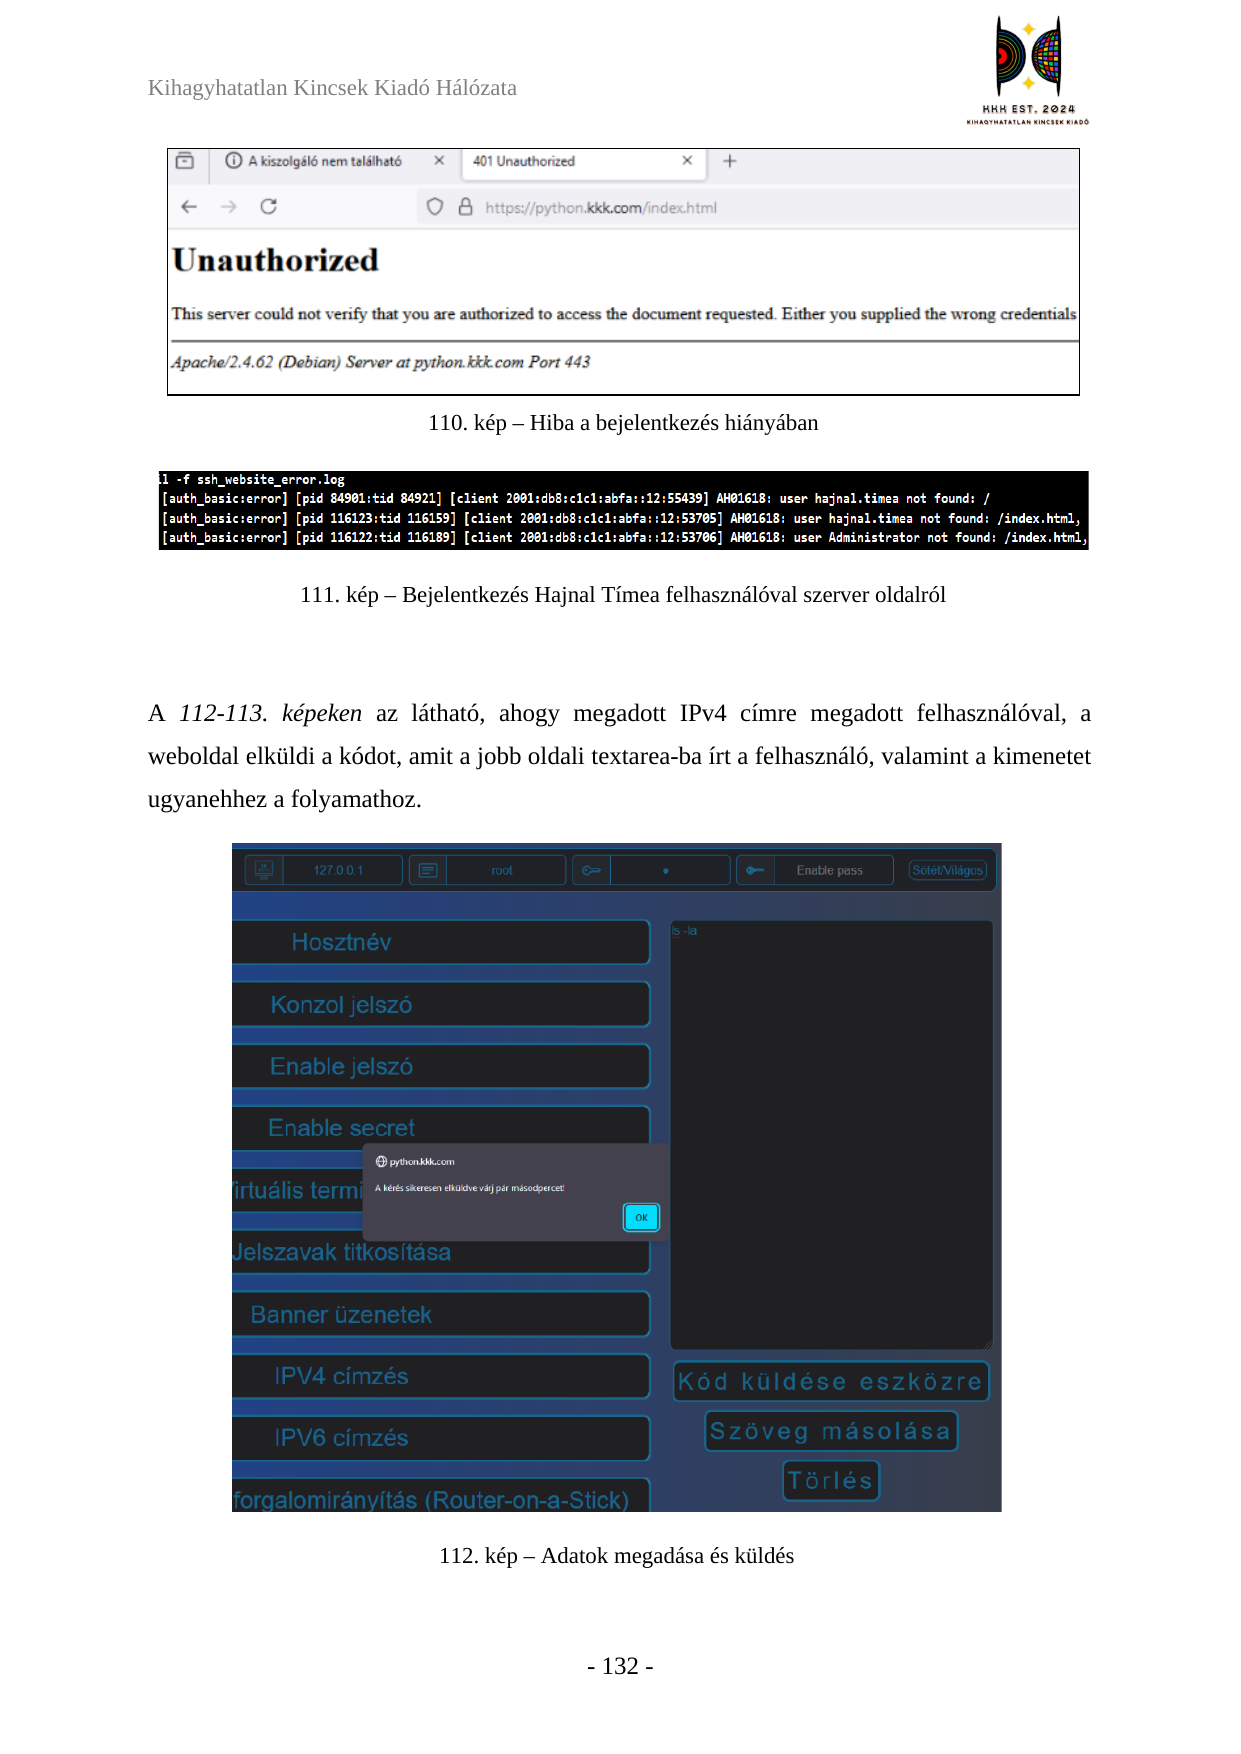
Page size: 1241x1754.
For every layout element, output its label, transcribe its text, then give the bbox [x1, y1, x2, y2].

picture [958, 4, 1094, 130]
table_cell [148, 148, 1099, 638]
picture [158, 471, 1089, 550]
text A 112-113. képeken az látható, ahogy megadott IPv4 címre megadott felhasználóval, a weboldal elküldi a kódot, amit a jobb oldali textarea-ba írt a felhasználó, valamint a kimenetet ugyanehhez a folyamathoz. [148, 698, 1093, 813]
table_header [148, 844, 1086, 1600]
picture [168, 149, 1079, 394]
picture [232, 843, 1002, 1512]
